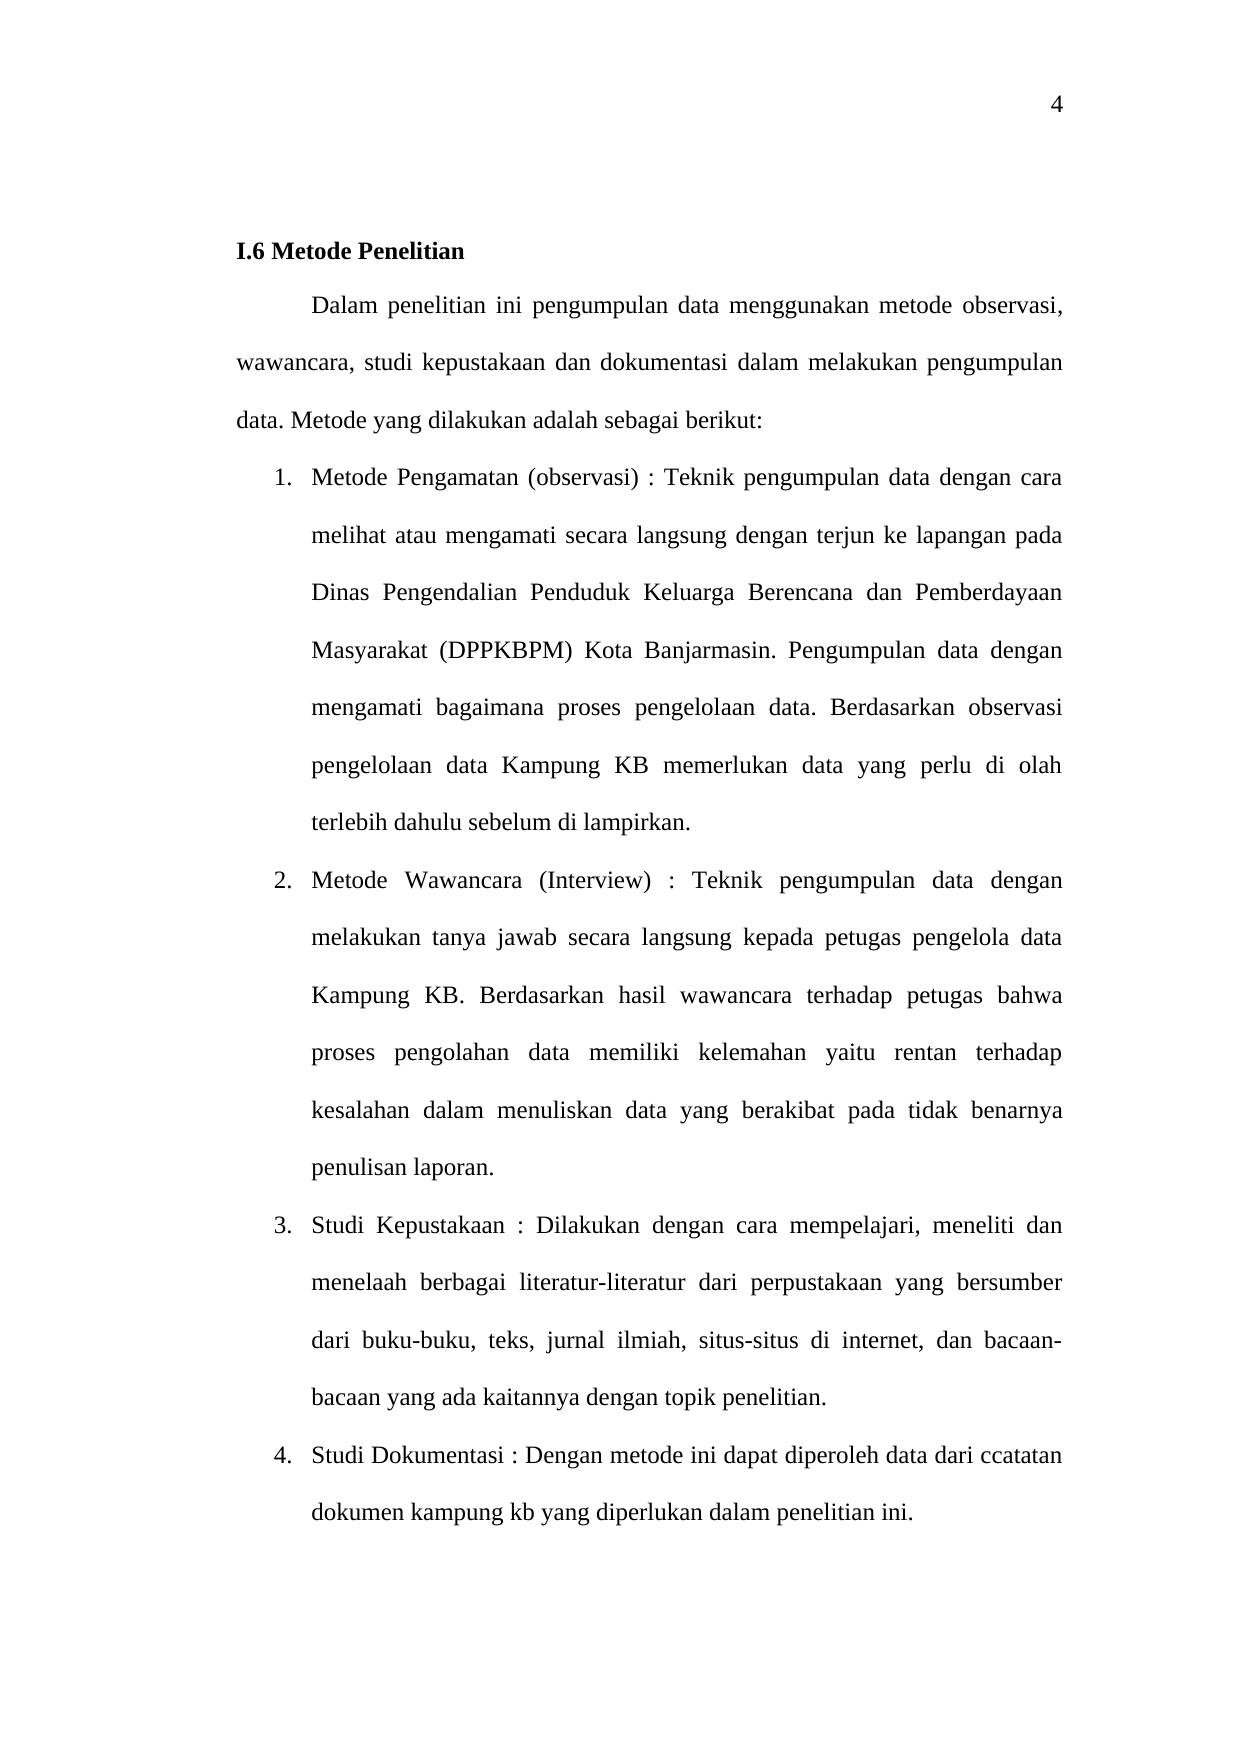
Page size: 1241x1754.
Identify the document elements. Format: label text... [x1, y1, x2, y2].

text Dalam penelitian ini pengumpulan data menggunakan metode observasi, wawancara, studi kepustakaan dan dokumentasi dalam melakukan pengumpulan data. Metode yang dilakukan adalah sebagai berikut: [236, 290, 1063, 434]
list Studi Kepustakaan : Dilakukan dengan cara mempelajari, meneliti dan menelaah berbagai literatur-literatur dari perpustakaan yang bersumber dari buku-buku, teks, jurnal ilmiah, situs-situs di internet, dan bacaan-bacaan yang ada kaitannya dengan topik penelitian. [274, 1210, 1063, 1411]
subtitle Metode Penelitian [236, 236, 1063, 265]
list Metode Pengamatan (observasi) : Teknik pengumpulan data dengan cara melihat atau mengamati secara langsung dengan terjun ke lapangan pada Dinas Pengendalian Penduduk Keluarga Berencana dan Pemberdayaan Masyarakat (DPPKBPM) Kota Banjarmasin. Pengumpulan data dengan mengamati bagaimana proses pengelolaan data. Berdasarkan observasi pengelolaan data Kampung KB memerlukan data yang perlu di olah terlebih dahulu sebelum di lampirkan. [274, 462, 1063, 836]
list Metode Wawancara (Interview) : Teknik pengumpulan data dengan melakukan tanya jawab secara langsung kepada petugas pengelola data Kampung KB. Berdasarkan hasil wawancara terhadap petugas bahwa proses pengolahan data memiliki kelemahan yaitu rentan terhadap kesalahan dalam menuliskan data yang berakibat pada tidak benarnya penulisan laporan. [274, 865, 1063, 1181]
list Studi Dokumentasi : Dengan metode ini dapat diperoleh data dari ccatatan dokumen kampung kb yang diperlukan dalam penelitian ini. [274, 1440, 1063, 1526]
